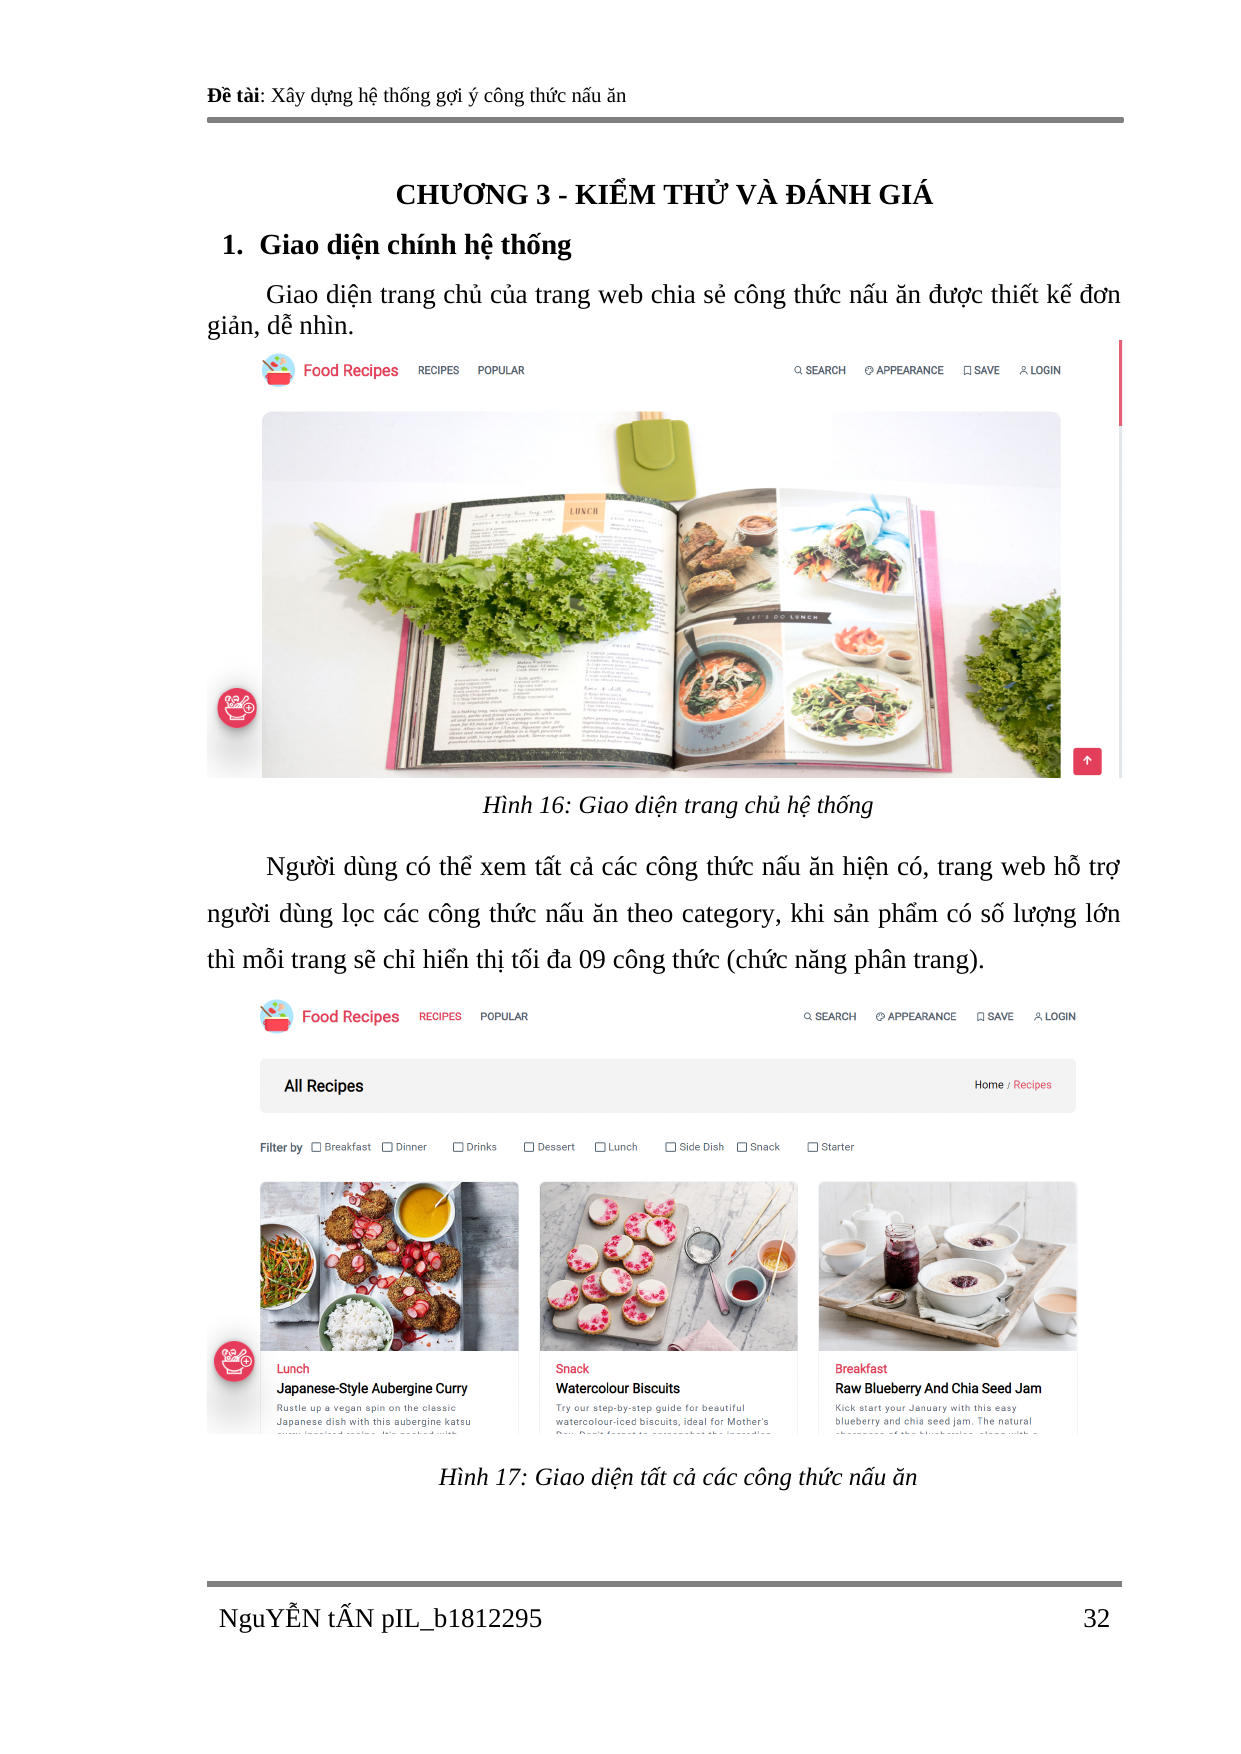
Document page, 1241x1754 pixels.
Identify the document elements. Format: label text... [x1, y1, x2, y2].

picture [206, 340, 1123, 778]
subtitle Giao diện chính hệ thống [222, 227, 1122, 261]
subtitle CHƯƠNG 3 - KIỂM THỬ VÀ ĐÁNH GIÁ [207, 177, 1122, 211]
text Giao diện trang chủ của trang web chia sẻ công thức nấu ăn được thiết kế đơn giản, dễ nhìn. [207, 278, 1122, 340]
picture [206, 990, 1123, 1434]
text Hình 17: Giao diện tất cả các công thức nấu ăn [207, 1462, 1122, 1491]
text Hình 16: Giao diện trang chủ hệ thống [207, 790, 1122, 819]
text Người dùng có thể xem tất cả các công thức nấu ăn hiện có, trang web hỗ trợ người dùng lọc các công thức nấu ăn theo category, khi sản phẩm có số lượng lớn thì mỗi trang sẽ chỉ hiển thị tối đa 09 công thức (chức năng phân trang). [207, 850, 1122, 975]
